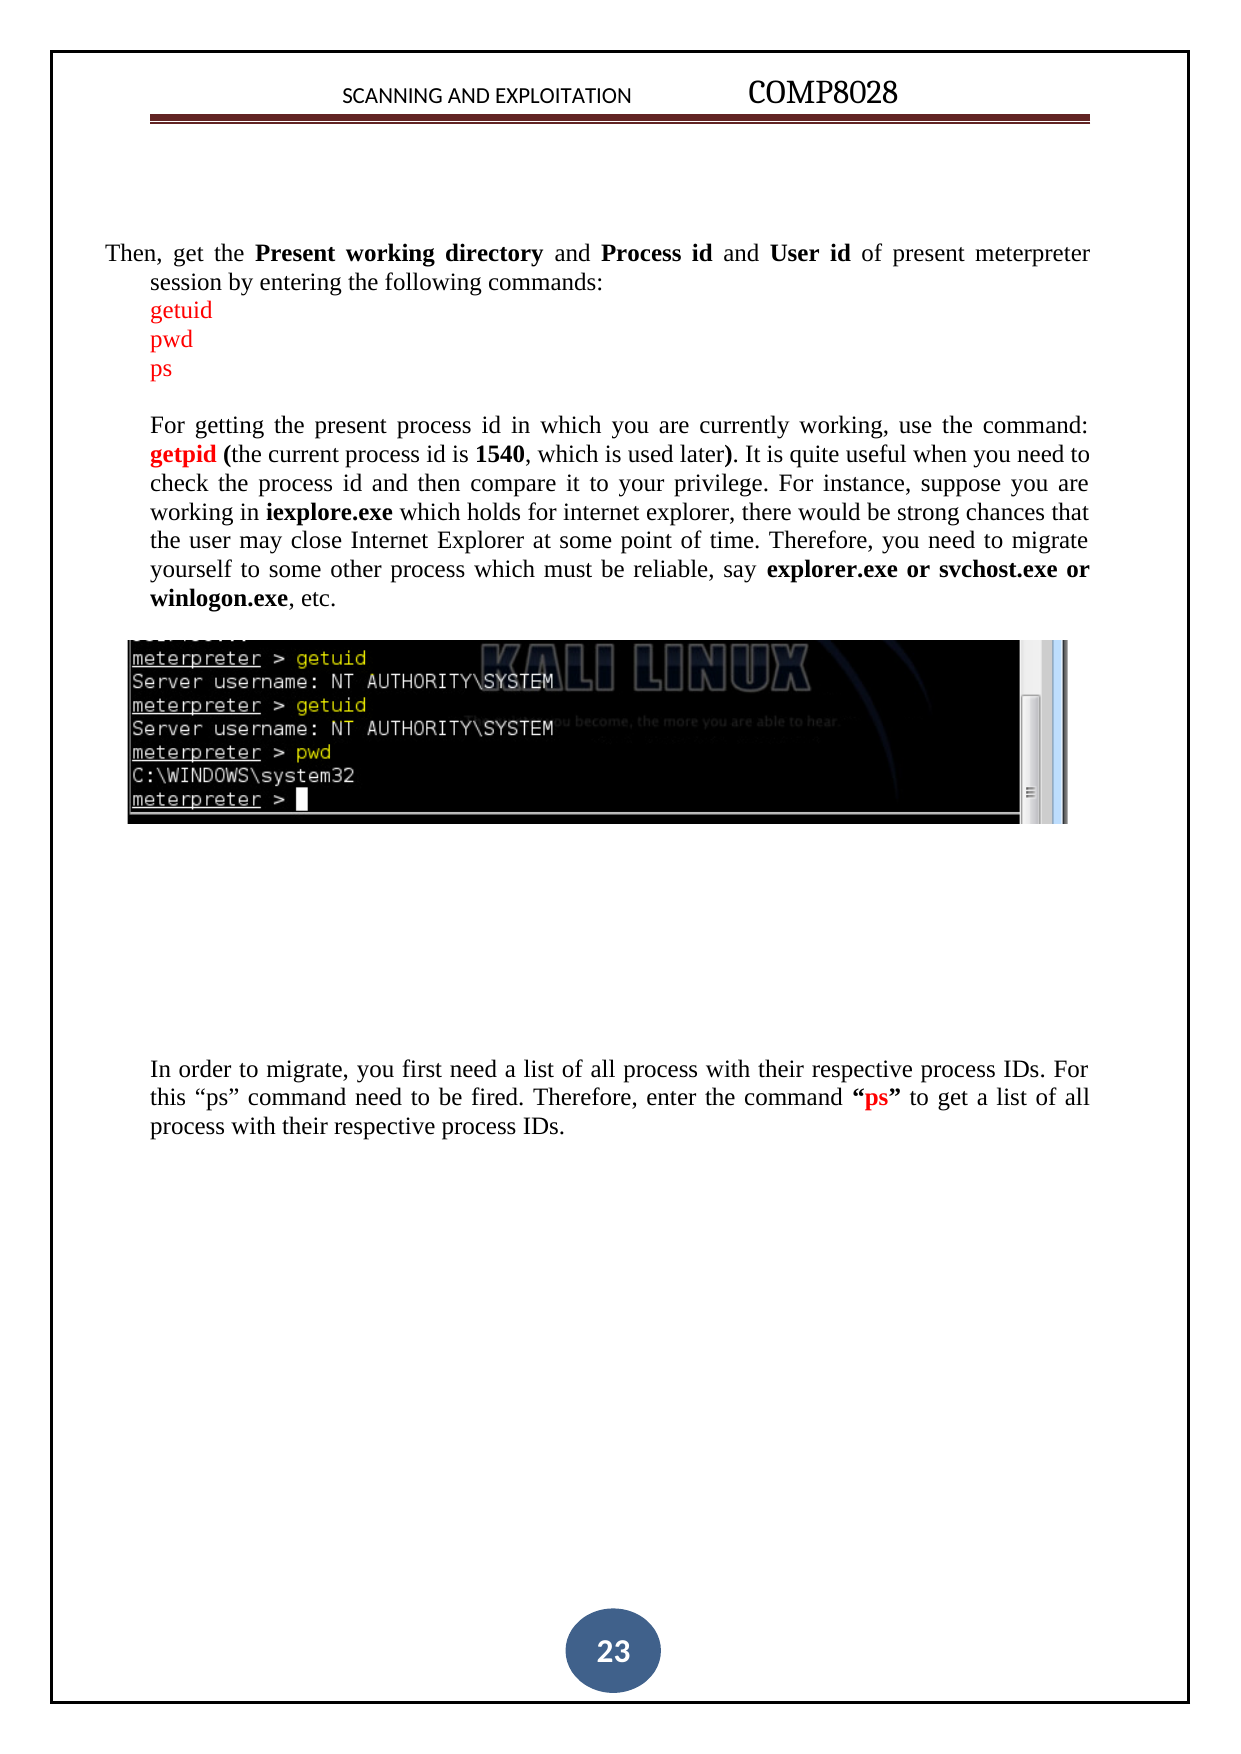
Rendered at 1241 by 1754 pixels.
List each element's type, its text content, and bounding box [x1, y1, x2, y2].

picture [127, 640, 1068, 824]
list pwd [105, 324, 1090, 353]
list Then, get the Present working directory and Process id and User id of present meterpreter session by entering the following commands: [105, 238, 1090, 295]
text In order to migrate, you first need a list of all process with their respective process IDs. For this “ps” command need to be fired. Therefore, enter the command “ps” to get a list of all process with their respective process IDs. [150, 1054, 1090, 1140]
text For getting the present process id in which you are currently working, use the command: getpid (the current process id is 1540, which is used later). It is quite useful when you need to check the process id and then compare it to your privilege. For instance, suppose you are working in iexplore.exe which holds for internet explorer, there would be strong chances that the user may close Internet Explorer at some point of time. Therefore, you need to migrate yourself to some other process which must be reliable, say explorer.exe or svchost.exe or winlogon.exe, etc. [150, 410, 1090, 612]
list ps [105, 353, 1090, 382]
list getuid [105, 295, 1090, 324]
